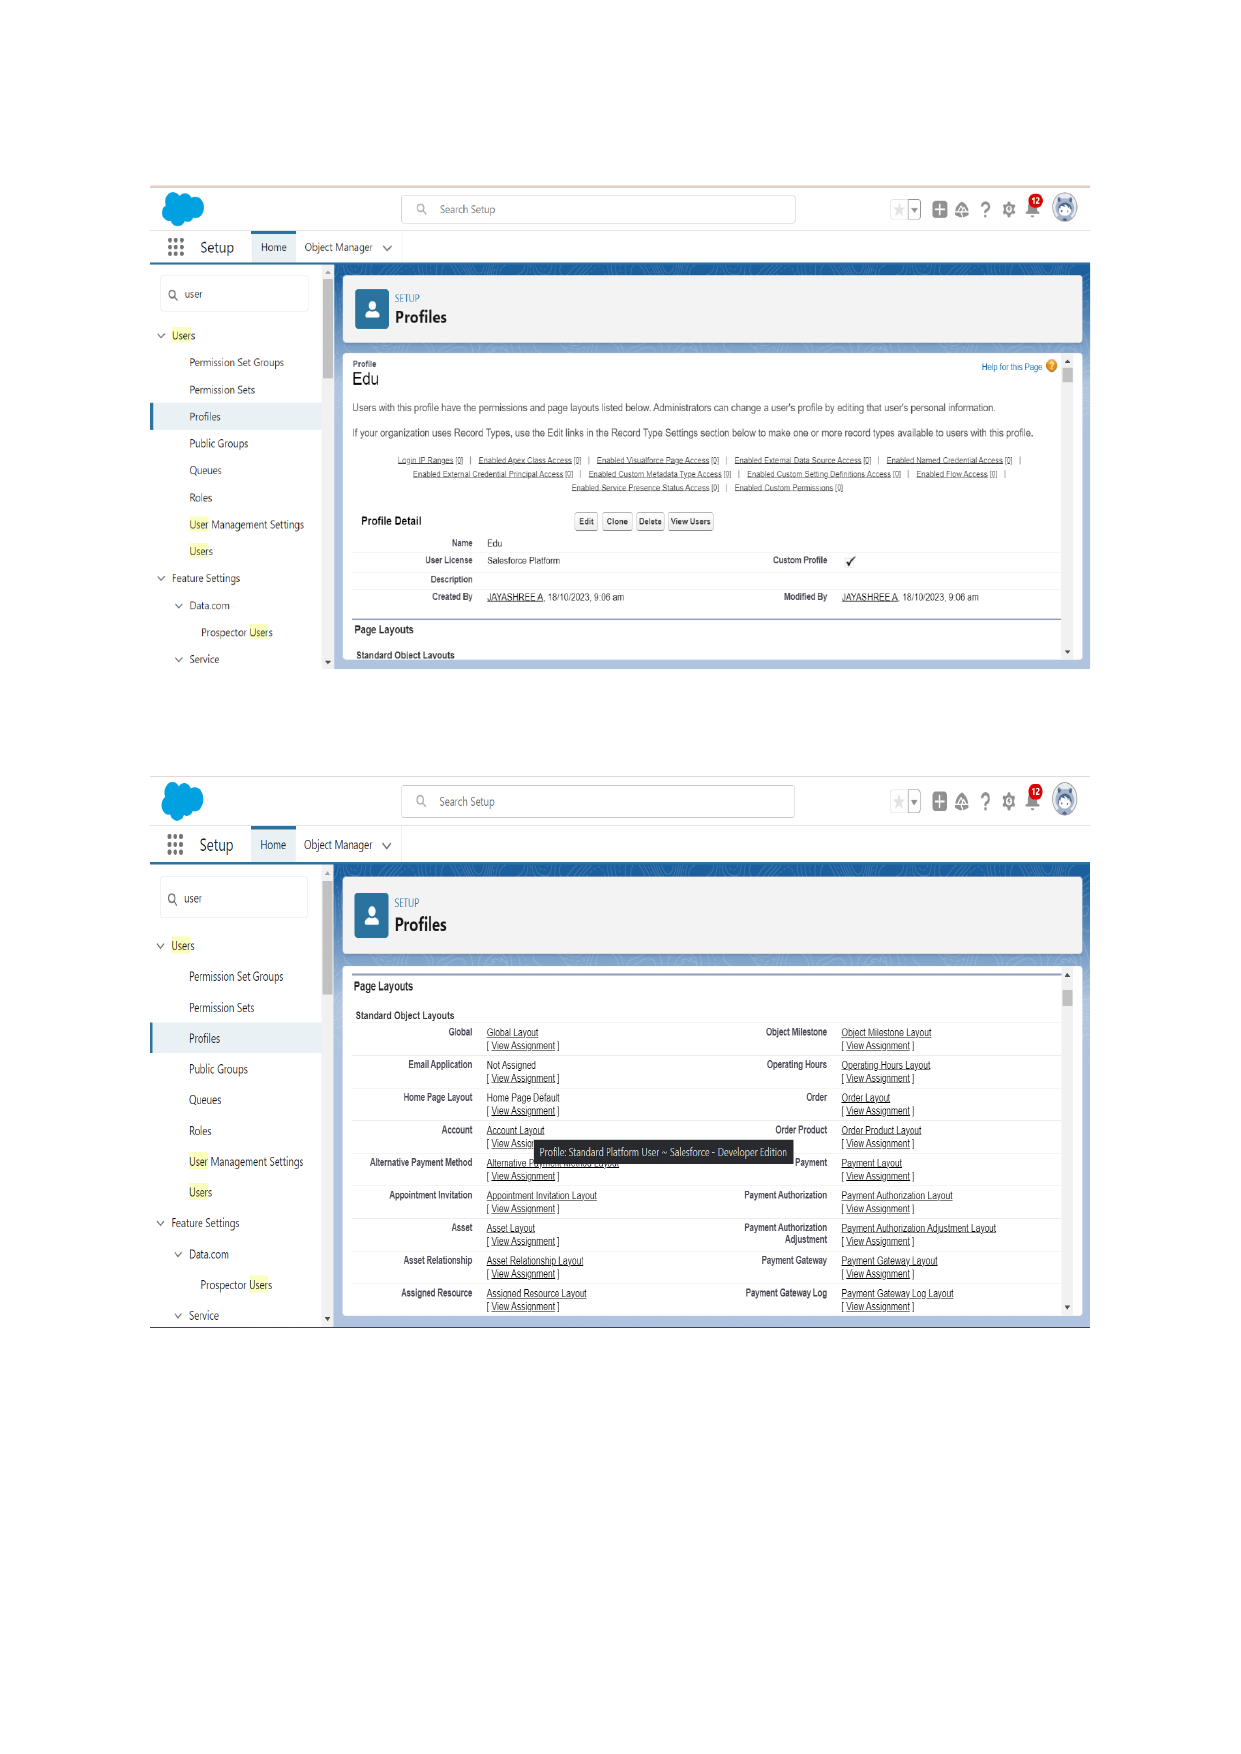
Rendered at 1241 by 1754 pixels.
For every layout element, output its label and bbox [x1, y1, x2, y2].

picture [150, 776, 1090, 1328]
picture [150, 185, 1091, 669]
